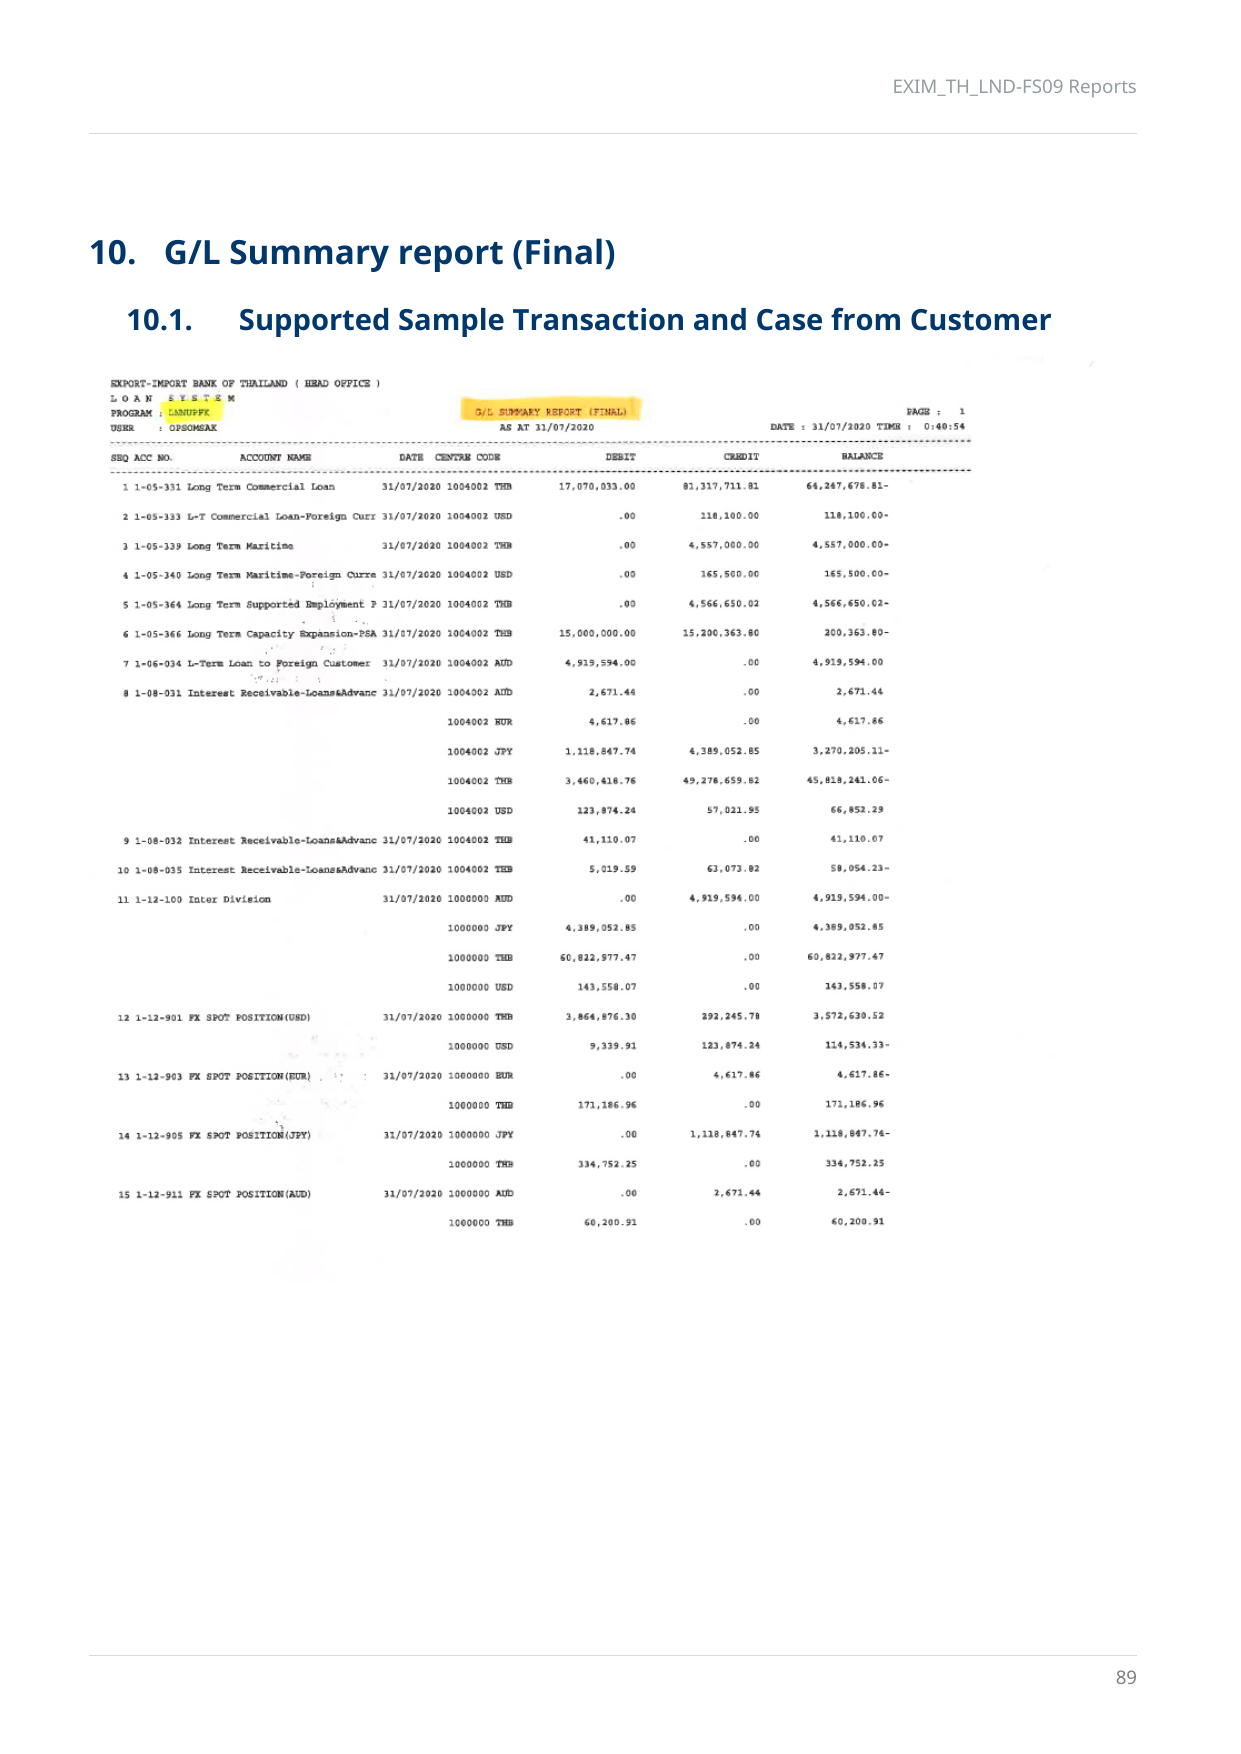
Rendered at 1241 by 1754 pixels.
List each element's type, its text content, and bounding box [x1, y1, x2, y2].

subtitle Supported Sample Transaction and Case from Customer [126, 299, 1137, 339]
subtitle G/L Summary report (Final) [89, 229, 1137, 274]
picture [88, 351, 1137, 1283]
